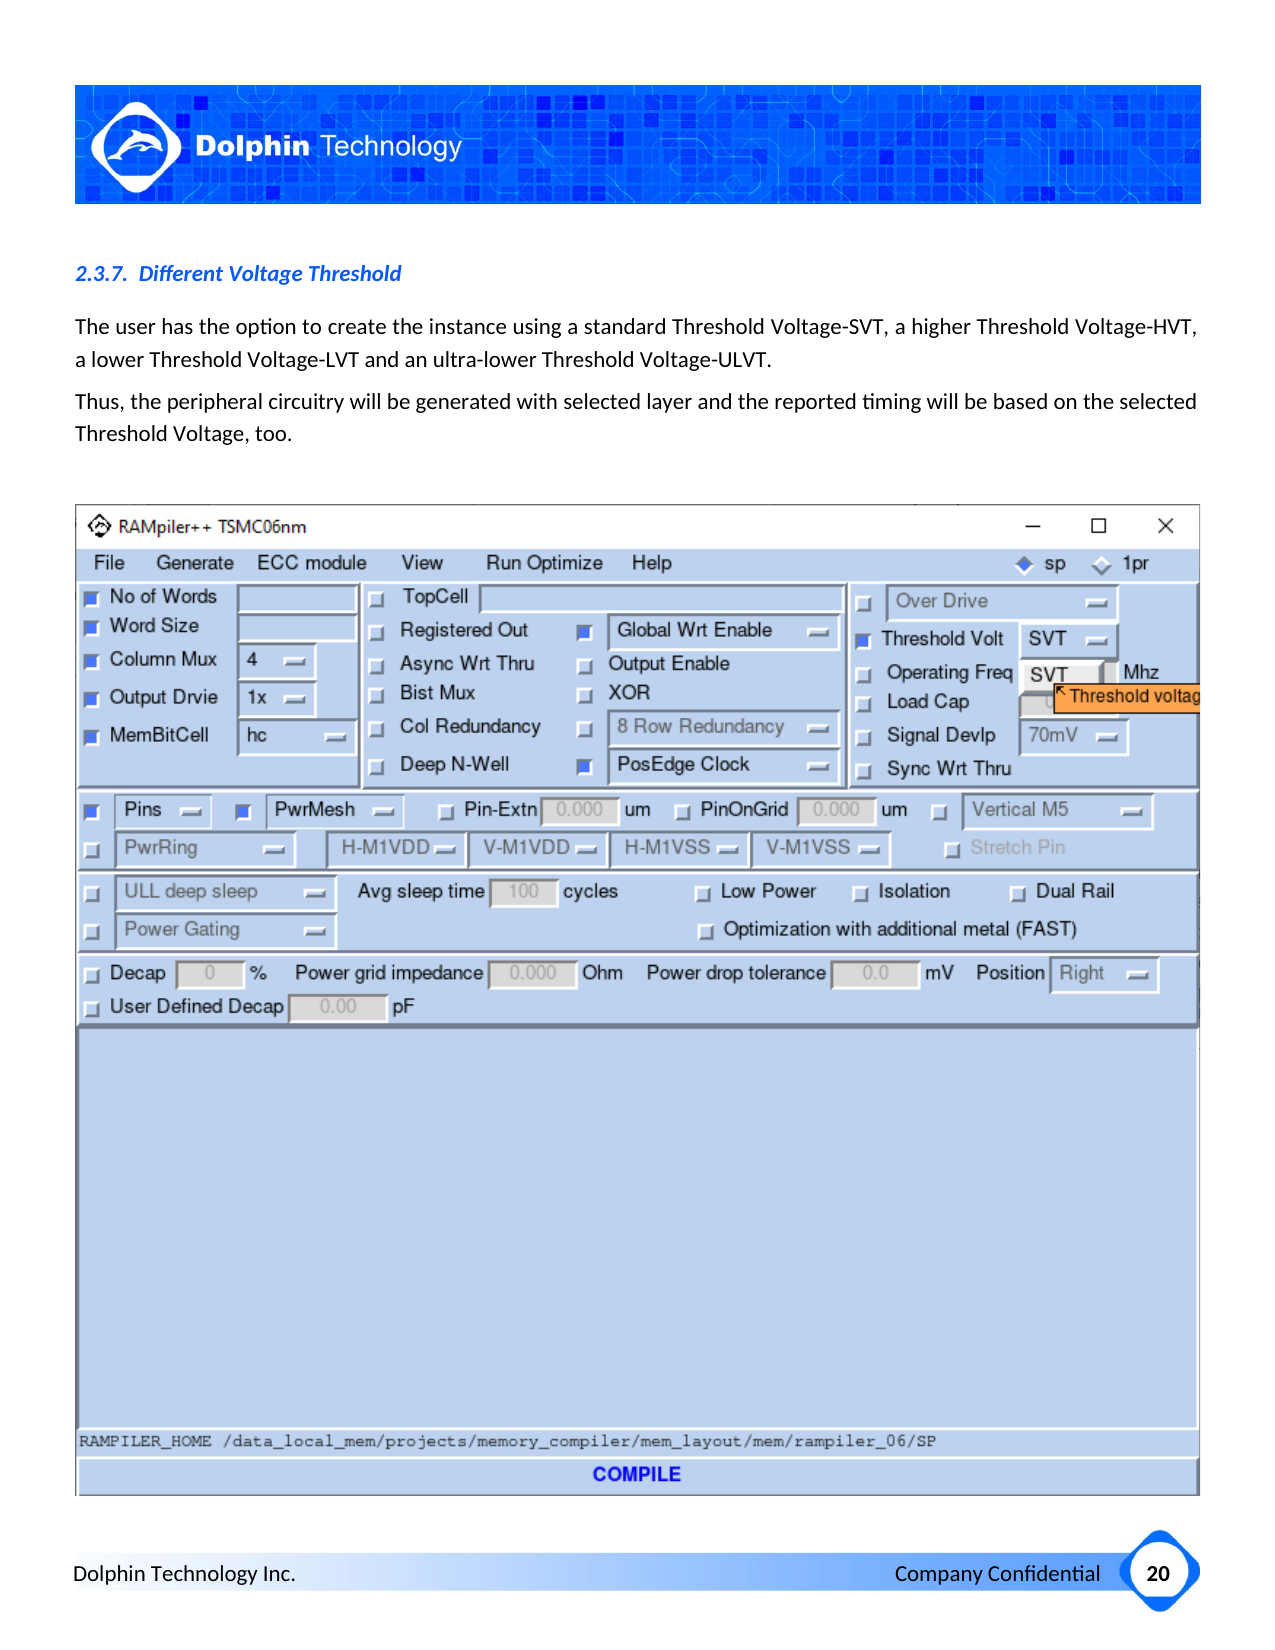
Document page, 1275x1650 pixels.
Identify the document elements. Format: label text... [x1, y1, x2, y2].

picture [75, 1529, 1201, 1614]
picture [75, 504, 1201, 1496]
picture [77, 1568, 84, 1579]
subtitle Different Voltage Threshold [75, 259, 1200, 287]
text Thus, the peripheral circuitry will be generated with selected layer and the reported timing will be based on the selected Threshold Voltage, too. [75, 387, 1200, 447]
picture [75, 85, 1202, 204]
text The user has the option to create the instance using a standard Threshold Voltage-SVT, a higher Threshold Voltage-HVT, a lower Threshold Voltage-LVT and an ultra-lower Threshold Voltage-ULVT. [75, 312, 1200, 373]
